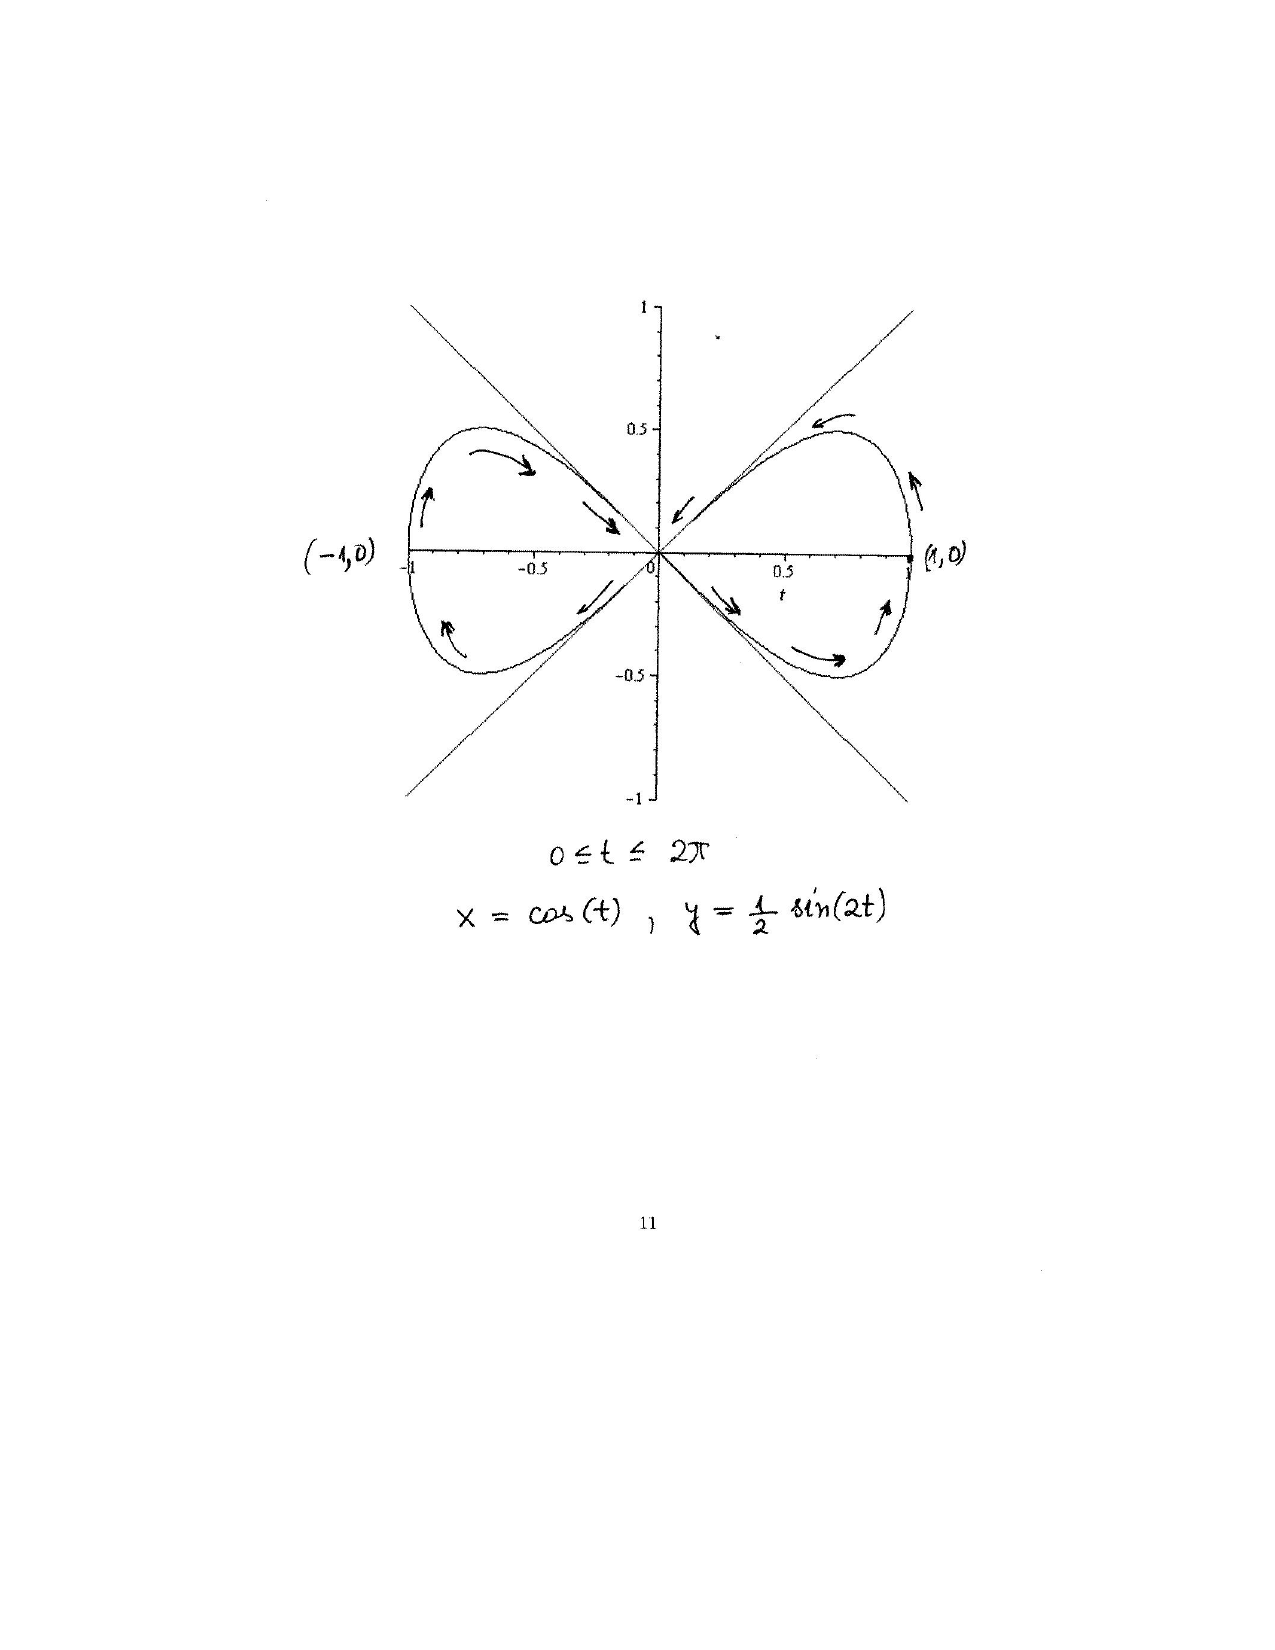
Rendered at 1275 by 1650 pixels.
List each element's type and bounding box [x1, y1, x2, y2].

picture [150, 150, 1125, 1501]
